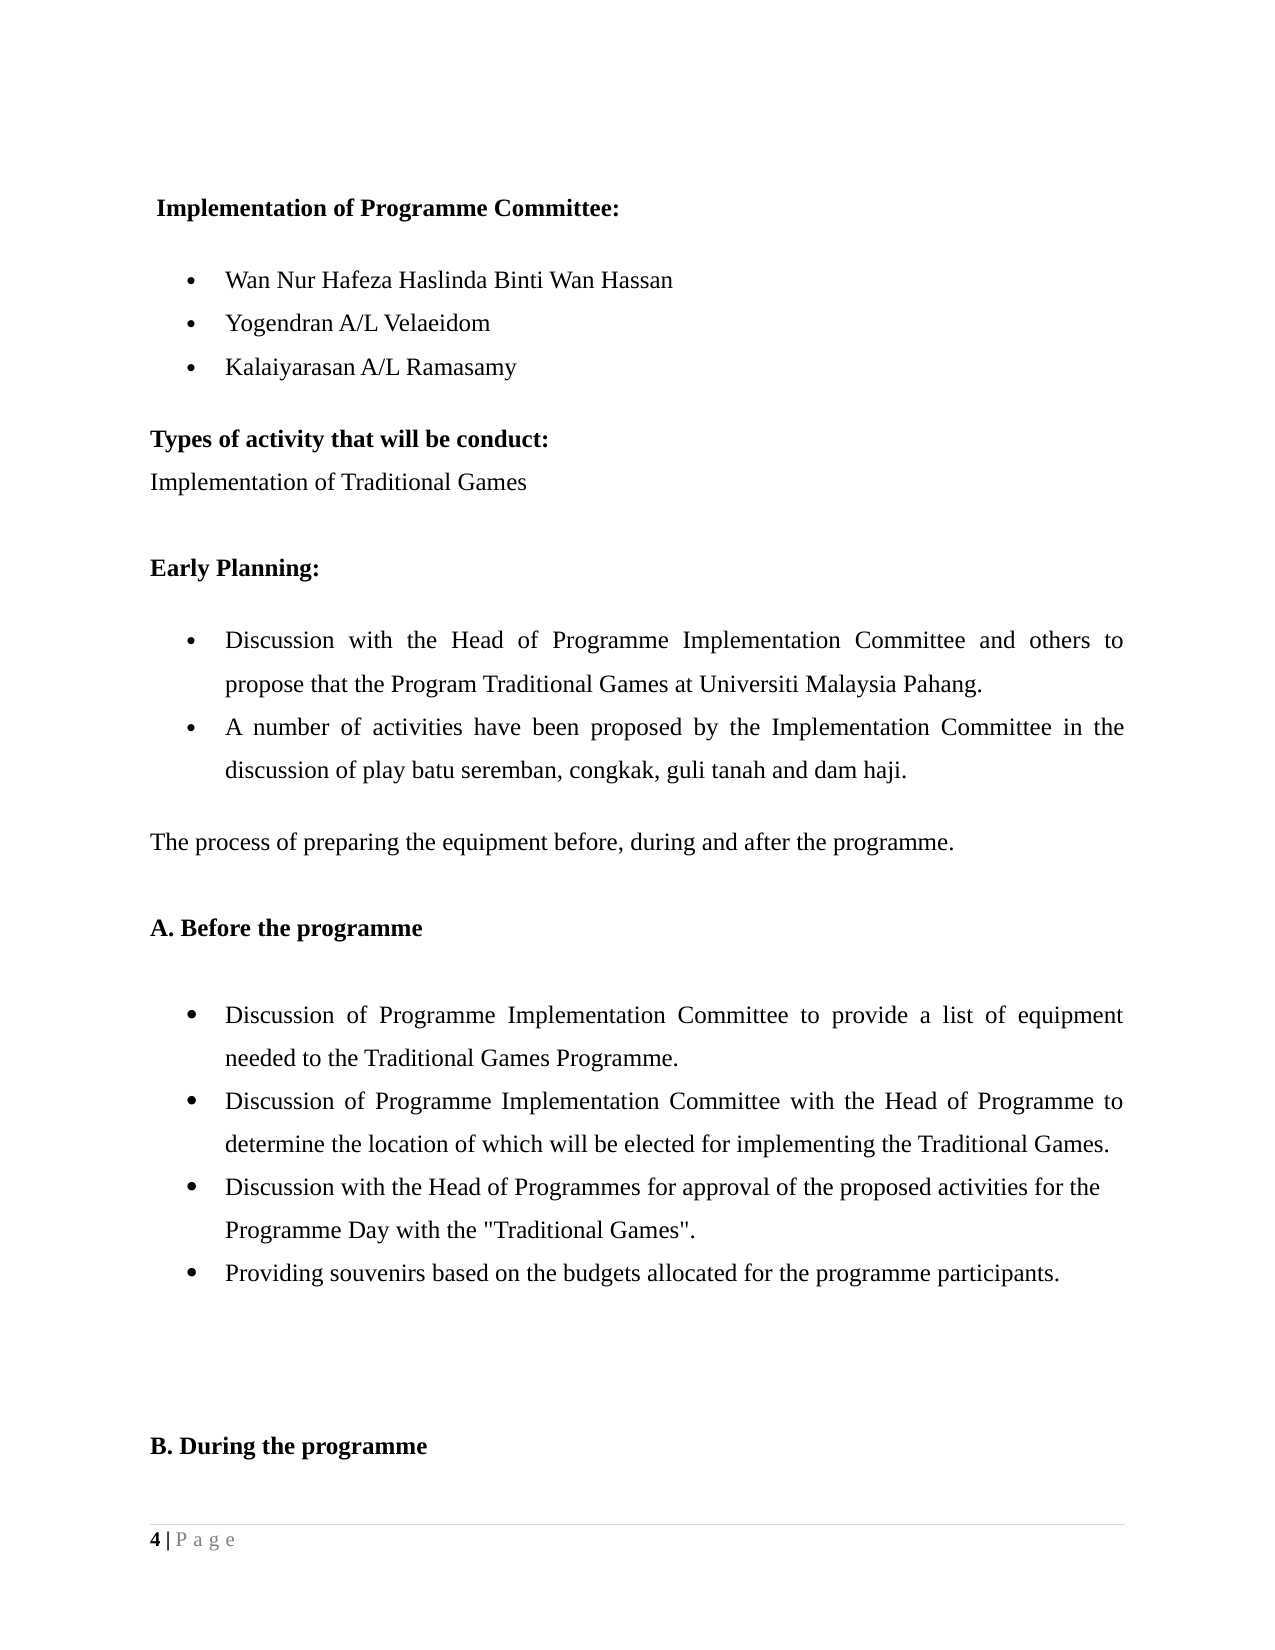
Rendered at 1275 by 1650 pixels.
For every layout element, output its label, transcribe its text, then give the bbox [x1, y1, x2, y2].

list A number of activities have been proposed by the Implementation Committee in the discussion of play batu seremban, congkak, guli tanah and dam haji. [187, 712, 1125, 784]
text Early Planning: [150, 553, 1125, 582]
text B. During the programme [150, 1431, 1125, 1460]
list Discussion with the Head of Programmes for approval of the proposed activities for the [187, 1172, 1125, 1201]
list Discussion of Programme Implementation Committee with the Head of Programme to determine the location of which will be elected for implementing the Traditional Games. [187, 1086, 1125, 1158]
text Implementation of Traditional Games [150, 467, 1125, 496]
list Discussion of Programme Implementation Committee to provide a list of equipment needed to the Traditional Games Programme. [187, 1000, 1125, 1072]
text The process of preparing the equipment before, during and after the programme. A. Before the programme [150, 827, 1125, 942]
text Implementation of Programme Committee: [150, 193, 1125, 222]
list Wan Nur Hafeza Haslinda Binti Wan Hassan [187, 265, 1125, 294]
list Kalaiyarasan A/L Ramasamy [187, 352, 1125, 380]
text Types of activity that will be conduct: [150, 424, 1125, 453]
list Yogendran A/L Velaeidom [187, 308, 1125, 337]
list Providing souvenirs based on the budgets allocated for the programme participants. [187, 1258, 1125, 1287]
list Discussion with the Head of Programme Implementation Committee and others to propose that the Program Traditional Games at Universiti Malaysia Pahang. [187, 626, 1125, 697]
list Programme Day with the "Traditional Games". [225, 1215, 1125, 1244]
